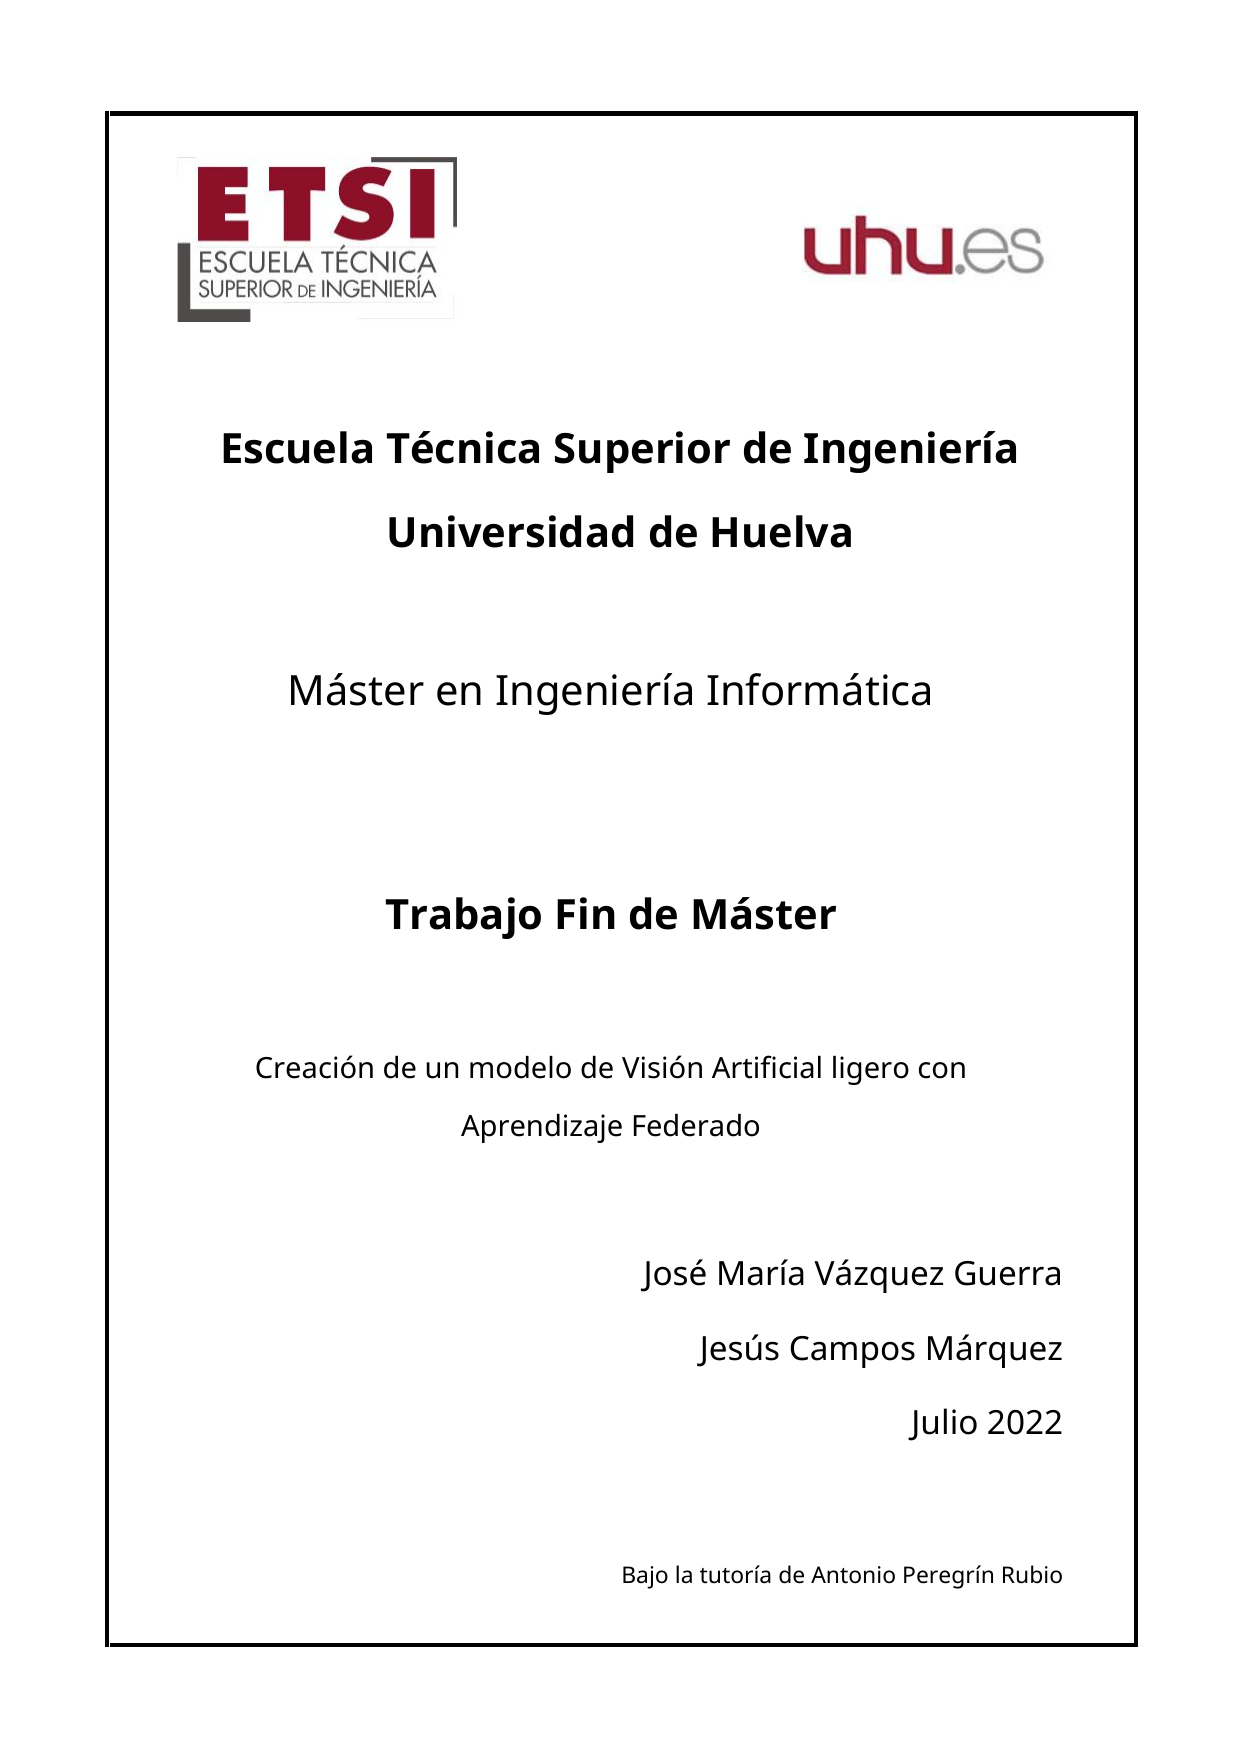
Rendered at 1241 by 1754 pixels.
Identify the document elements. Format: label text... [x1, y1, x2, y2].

text Creación de un modelo de Visión Artificial ligero con Aprendizaje Federado [177, 1032, 1045, 1148]
text Trabajo Fin de Máster [177, 883, 1045, 941]
text José María Vázquez Guerra [207, 1239, 1063, 1297]
text Máster en Ingeniería Informática [177, 659, 1045, 717]
text Bajo la tutoría de Antonio Peregrín Rubio [266, 1538, 1063, 1596]
text Universidad de Huelva [177, 501, 1063, 559]
picture [783, 147, 1063, 328]
picture [177, 157, 457, 322]
text Jesús Campos Márquez [207, 1314, 1063, 1372]
text Julio 2022 [266, 1388, 1063, 1446]
text Escuela Técnica Superior de Ingeniería [177, 419, 1063, 476]
